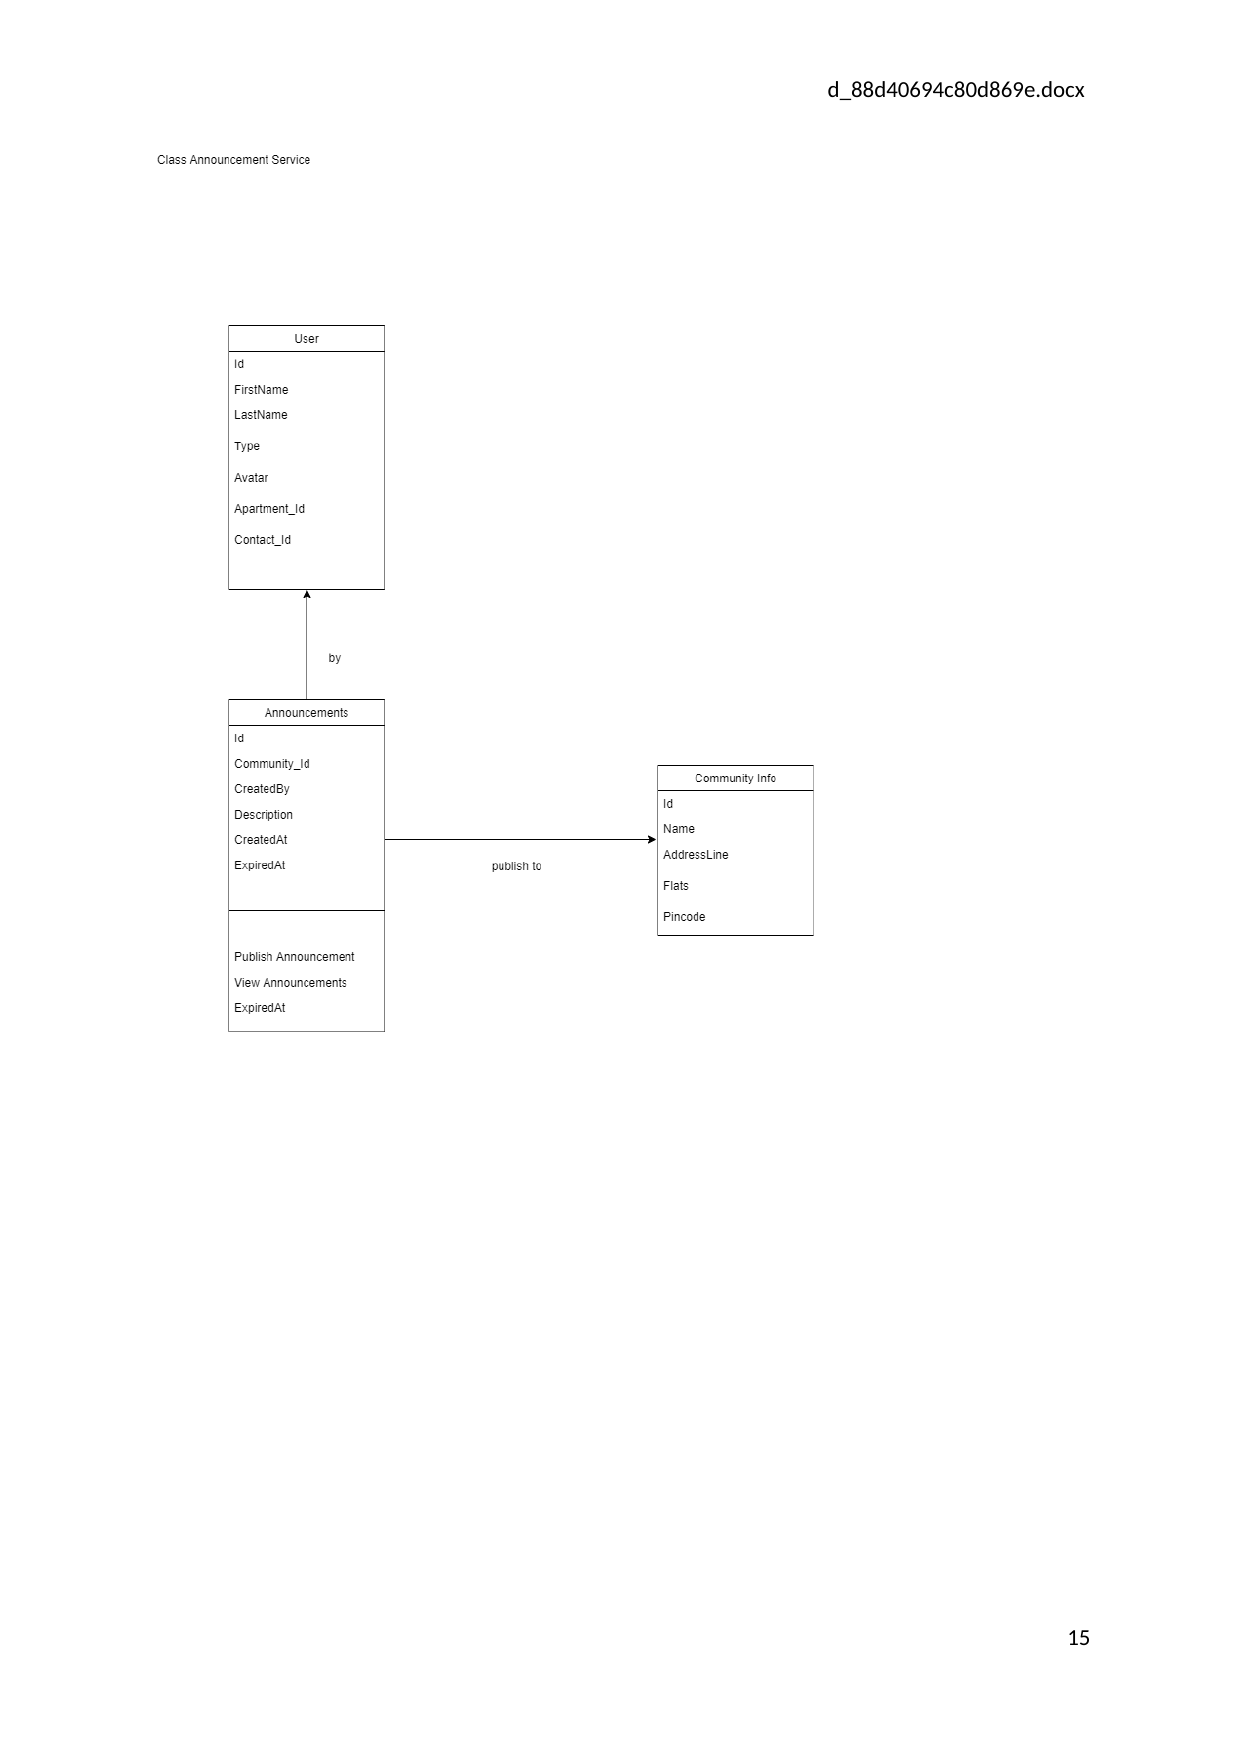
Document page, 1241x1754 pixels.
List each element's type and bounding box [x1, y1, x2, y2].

picture [150, 150, 814, 1032]
